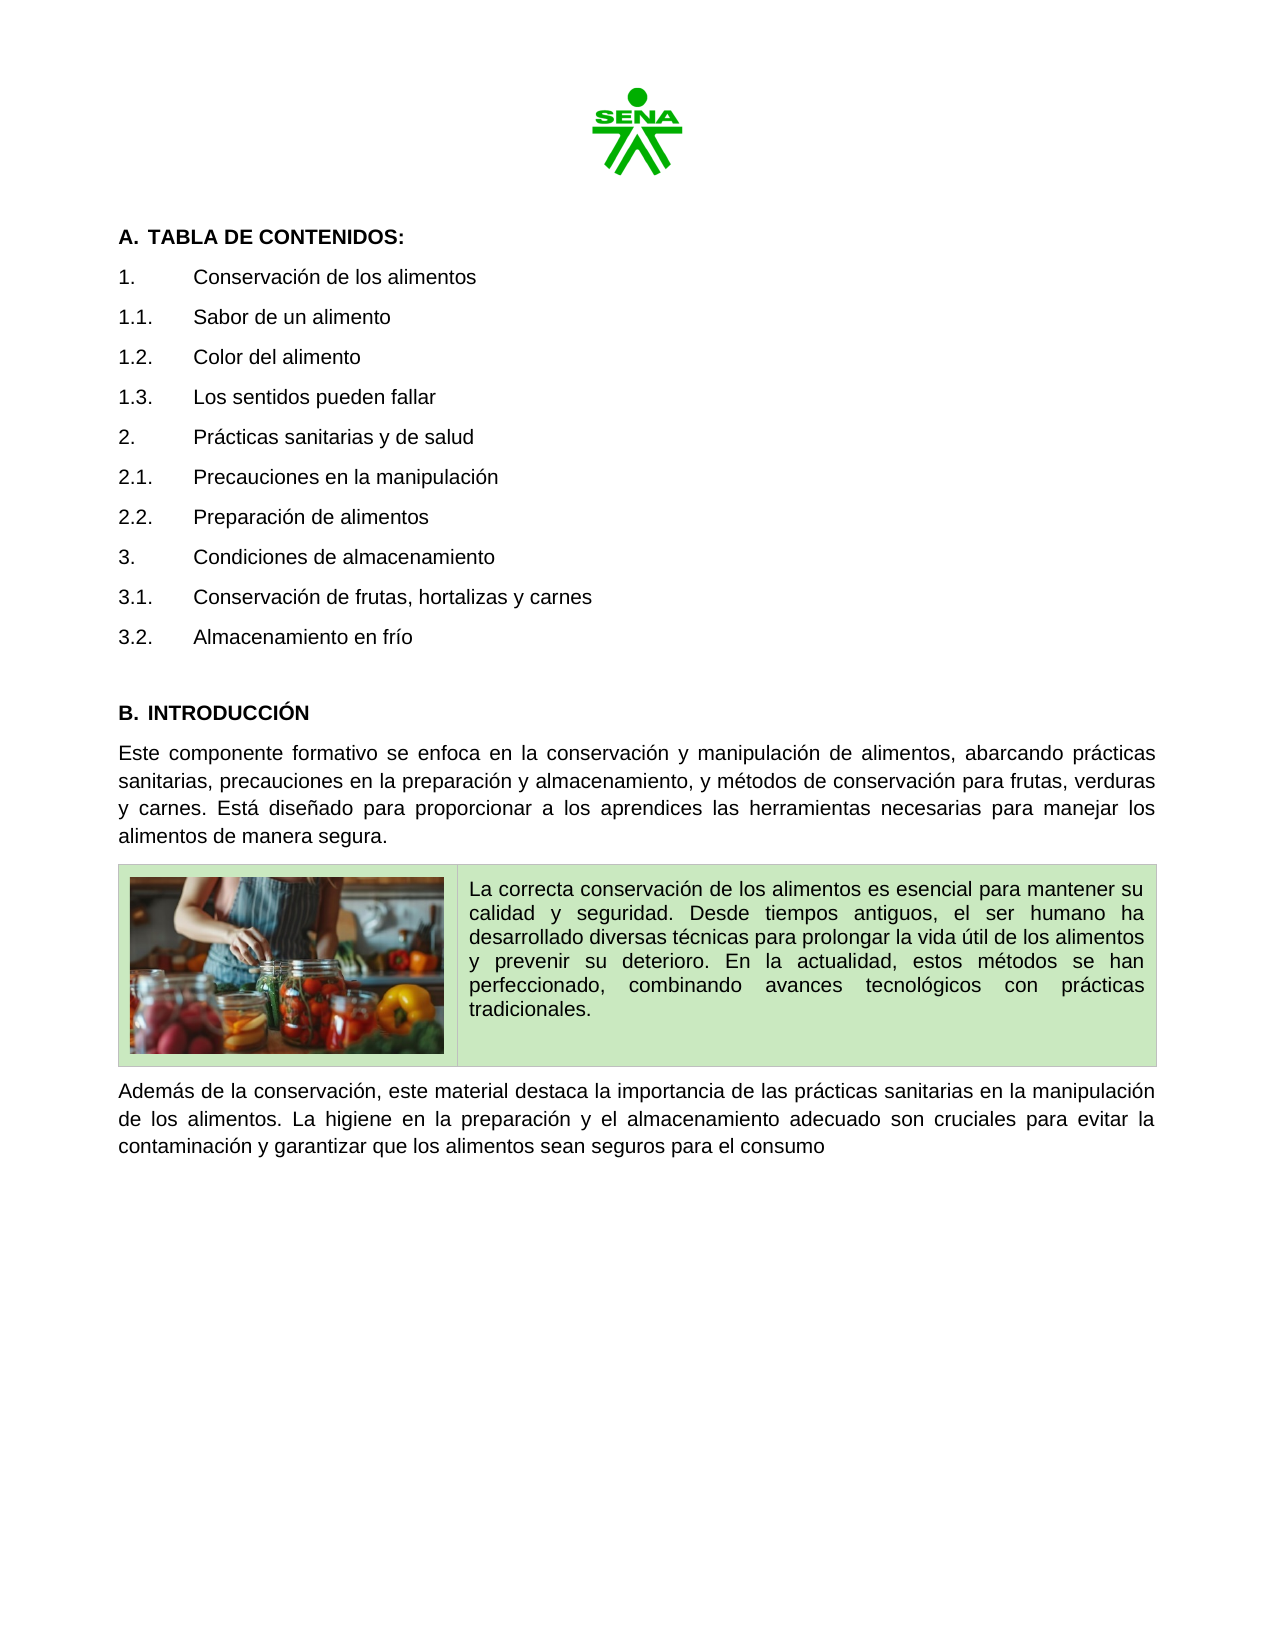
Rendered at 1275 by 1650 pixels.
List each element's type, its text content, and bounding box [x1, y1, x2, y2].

text Además de la conservación, este material destaca la importancia de las prácticas sanitarias en la manipulación de los alimentos. La higiene en la preparación y el almacenamiento adecuado son cruciales para evitar la contaminación y garantizar que los alimentos sean seguros para el consumo [118, 1079, 1157, 1158]
list INTRODUCCIÓN [118, 701, 1157, 725]
text 2. Prácticas sanitarias y de salud [118, 425, 1157, 449]
picture [592, 87, 683, 176]
text 3.1. Conservación de frutas, hortalizas y carnes [118, 585, 1157, 609]
text 1. Conservación de los alimentos [118, 265, 1157, 289]
text 2.1. Precauciones en la manipulación [118, 465, 1157, 489]
table_header La correcta conservación de los alimentos es esencial para mantener su calidad y seguridad. Desde tiempos antiguos, el ser humano ha desarrollado diversas técnicas para prolongar la vida útil de los alimentos y prevenir su deterioro. En la actualidad, estos métodos se han perfeccionado, combinando avances tecnológicos con prácticas tradicionales. [458, 865, 1156, 1066]
picture [129, 877, 444, 1054]
text 3.2. Almacenamiento en frío [118, 625, 1157, 649]
table_header [119, 865, 457, 1066]
text 1.2. Color del alimento [118, 345, 1157, 369]
text Este componente formativo se enfoca en la conservación y manipulación de alimentos, abarcando prácticas sanitarias, precauciones en la preparación y almacenamiento, y métodos de conservación para frutas, verduras y carnes. Está diseñado para proporcionar a los aprendices las herramientas necesarias para manejar los alimentos de manera segura. [118, 741, 1157, 848]
list TABLA DE CONTENIDOS: [118, 225, 1157, 249]
text 2.2. Preparación de alimentos [118, 505, 1157, 529]
text 1.1. Sabor de un alimento [118, 305, 1157, 329]
text 3. Condiciones de almacenamiento [118, 545, 1157, 569]
text 1.3. Los sentidos pueden fallar [118, 385, 1157, 409]
